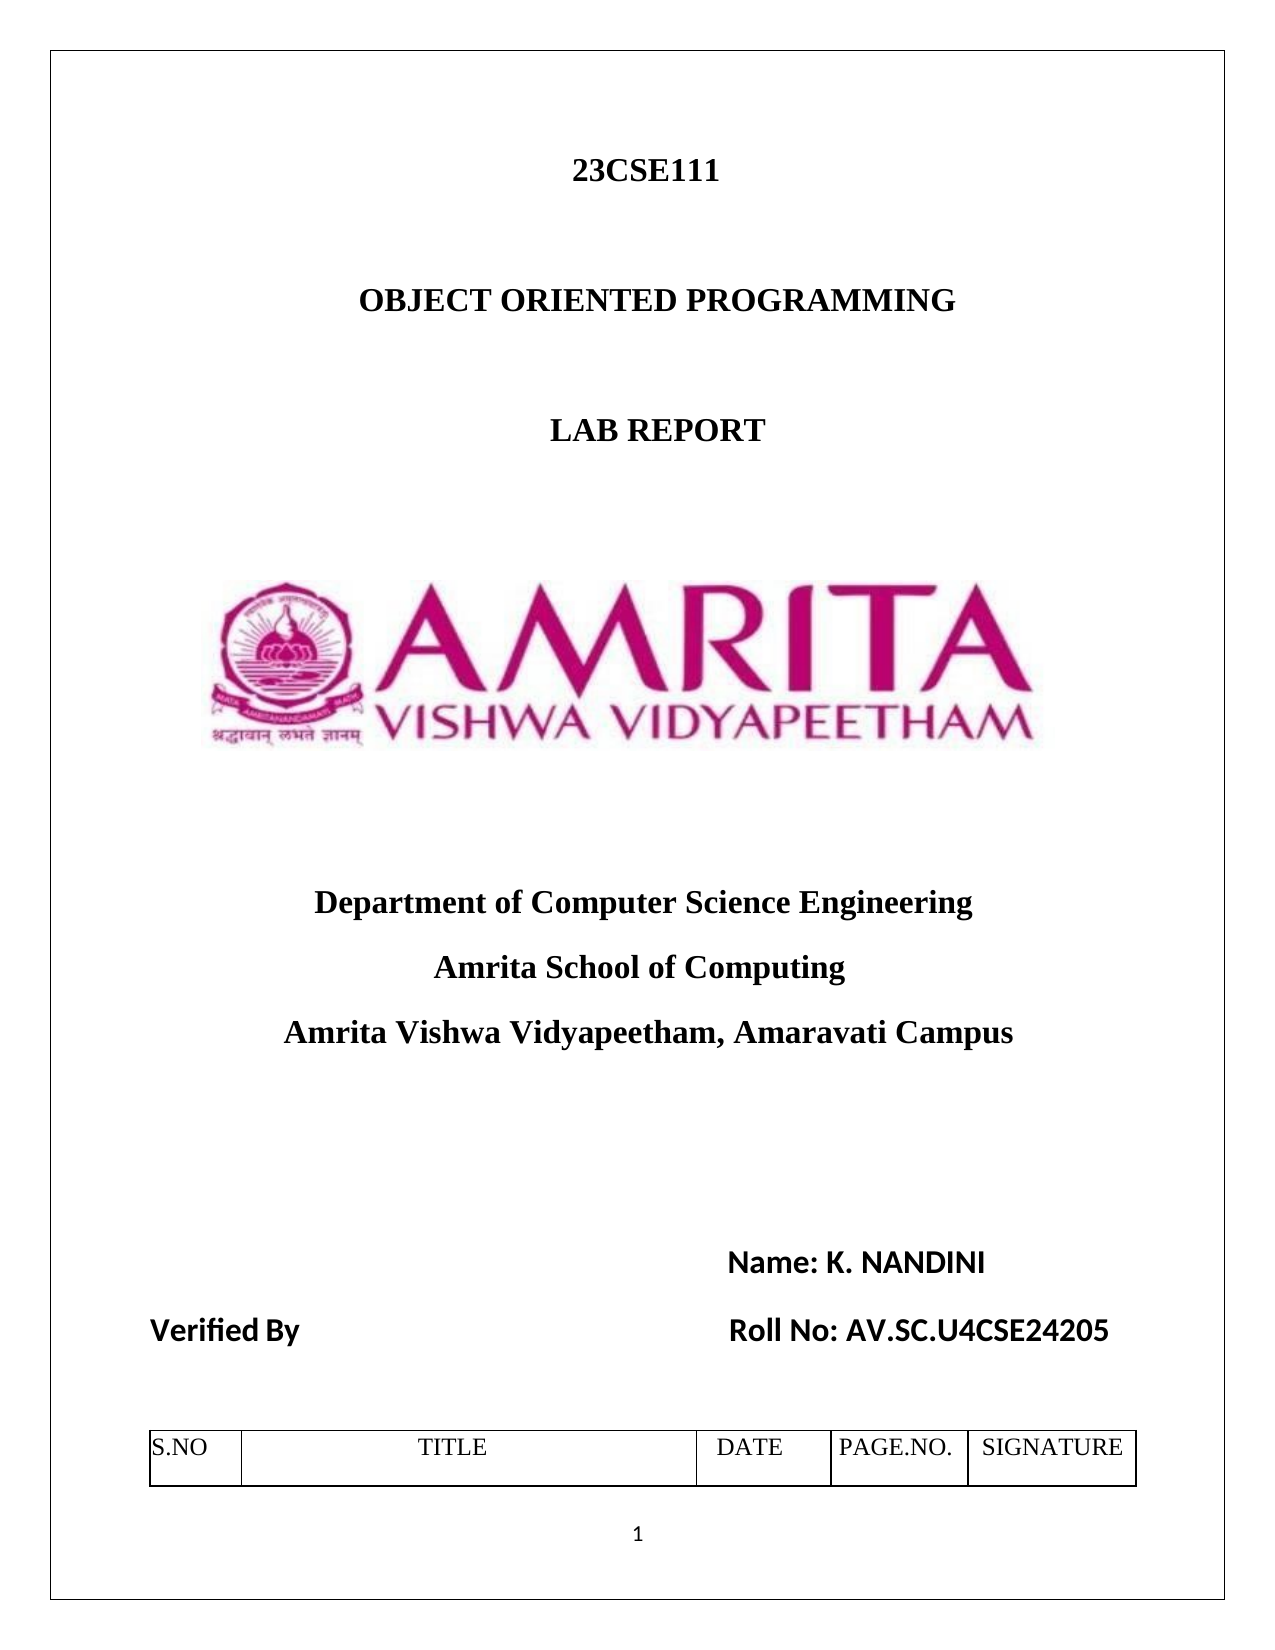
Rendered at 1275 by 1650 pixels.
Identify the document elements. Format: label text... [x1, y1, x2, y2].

table_header DATE [697, 1431, 830, 1485]
text Amrita School of Computing [150, 947, 1125, 985]
table_header TITLE [242, 1431, 696, 1485]
text Verified By Roll No: AV.SC.U4CSE24205 [150, 1309, 1125, 1350]
text LAB REPORT [150, 410, 1125, 448]
table_header S.NO [151, 1431, 241, 1485]
text 23CSE111 [150, 150, 1125, 188]
table_header SIGNATURE [969, 1431, 1135, 1485]
table_header PAGE.NO. [832, 1431, 967, 1485]
text Department of Computer Science Engineering [150, 882, 1125, 920]
text Amrita Vishwa Vidyapeetham, Amaravati Campus [150, 1012, 1125, 1050]
text Name: K. NANDINI [150, 1241, 1125, 1282]
text OBJECT ORIENTED PROGRAMMING [150, 280, 1125, 318]
picture [201, 580, 1055, 751]
